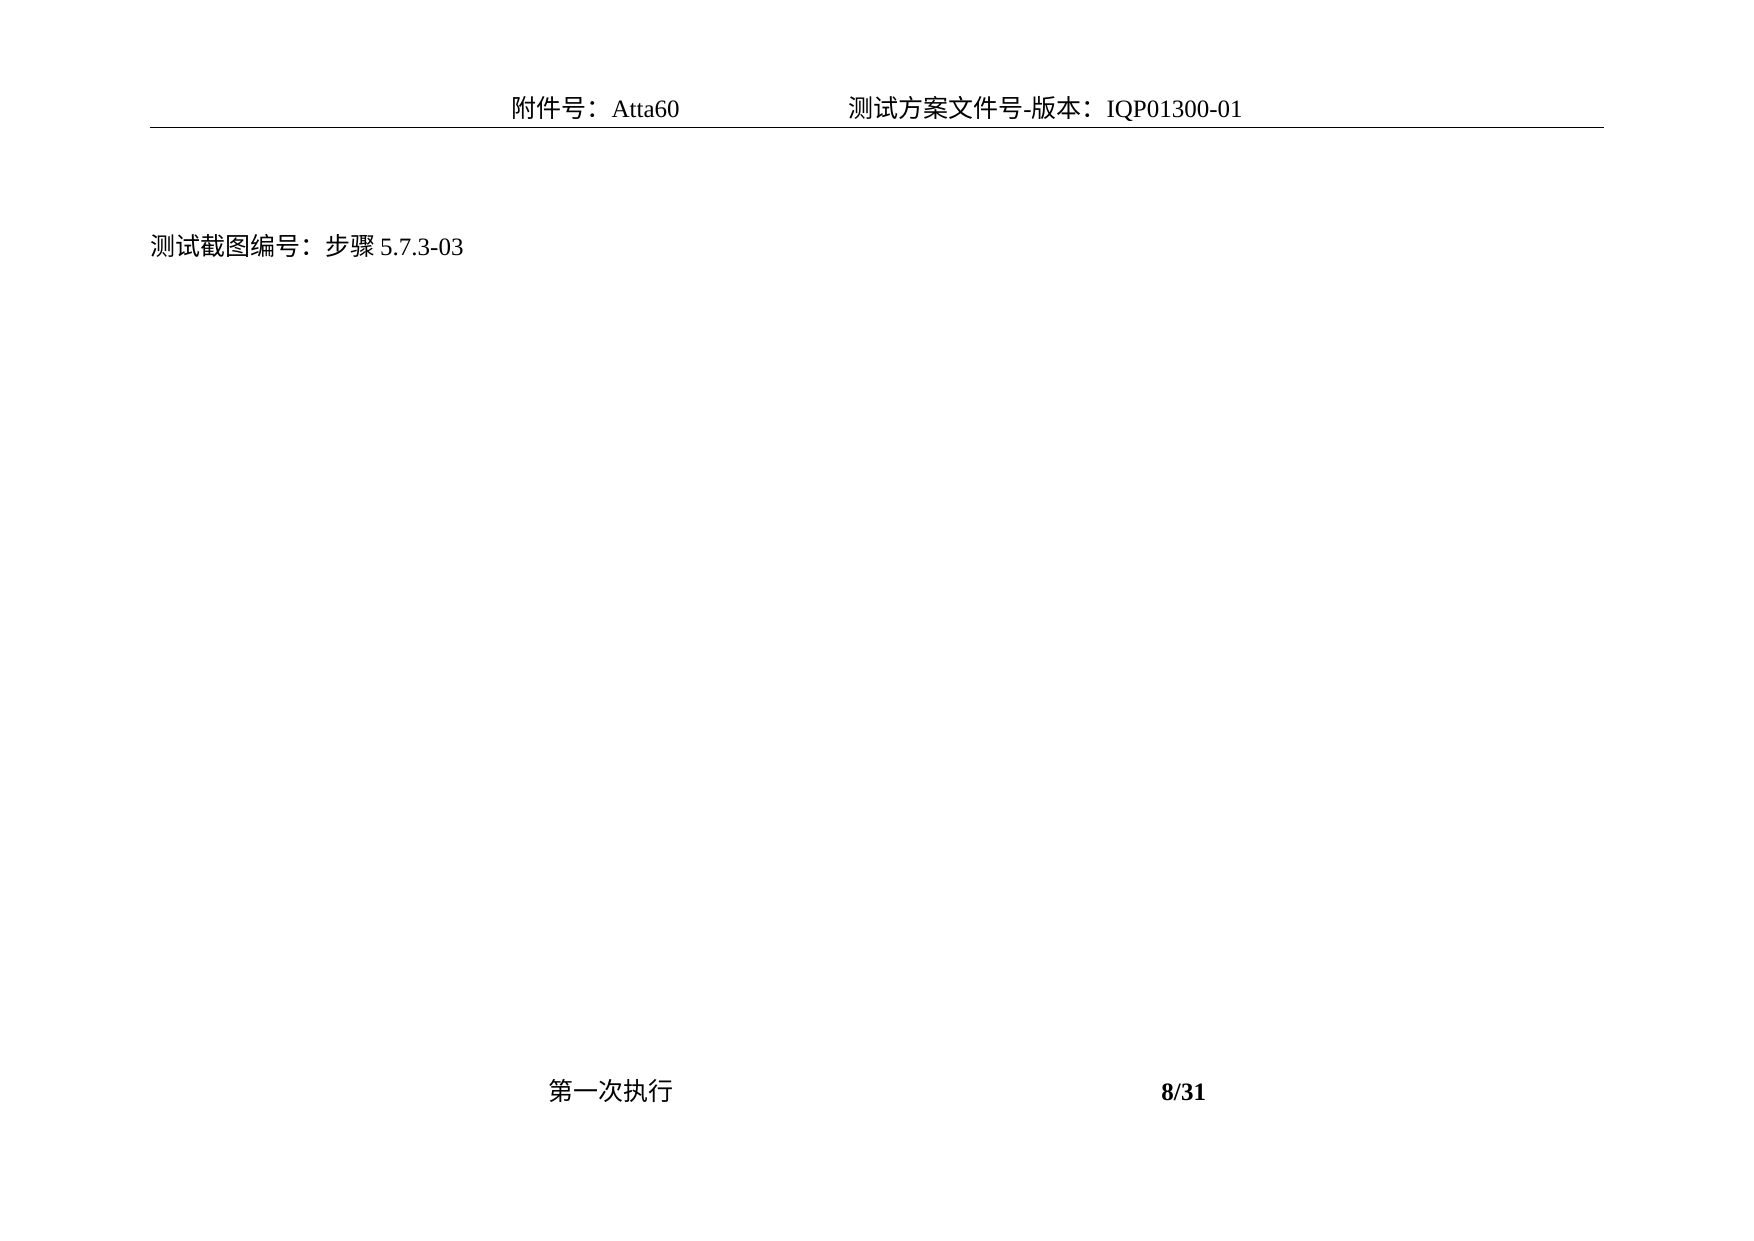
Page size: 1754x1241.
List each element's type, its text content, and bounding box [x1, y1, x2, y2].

text 测试截图编号：步骤5.7.3-03 [150, 212, 1604, 277]
